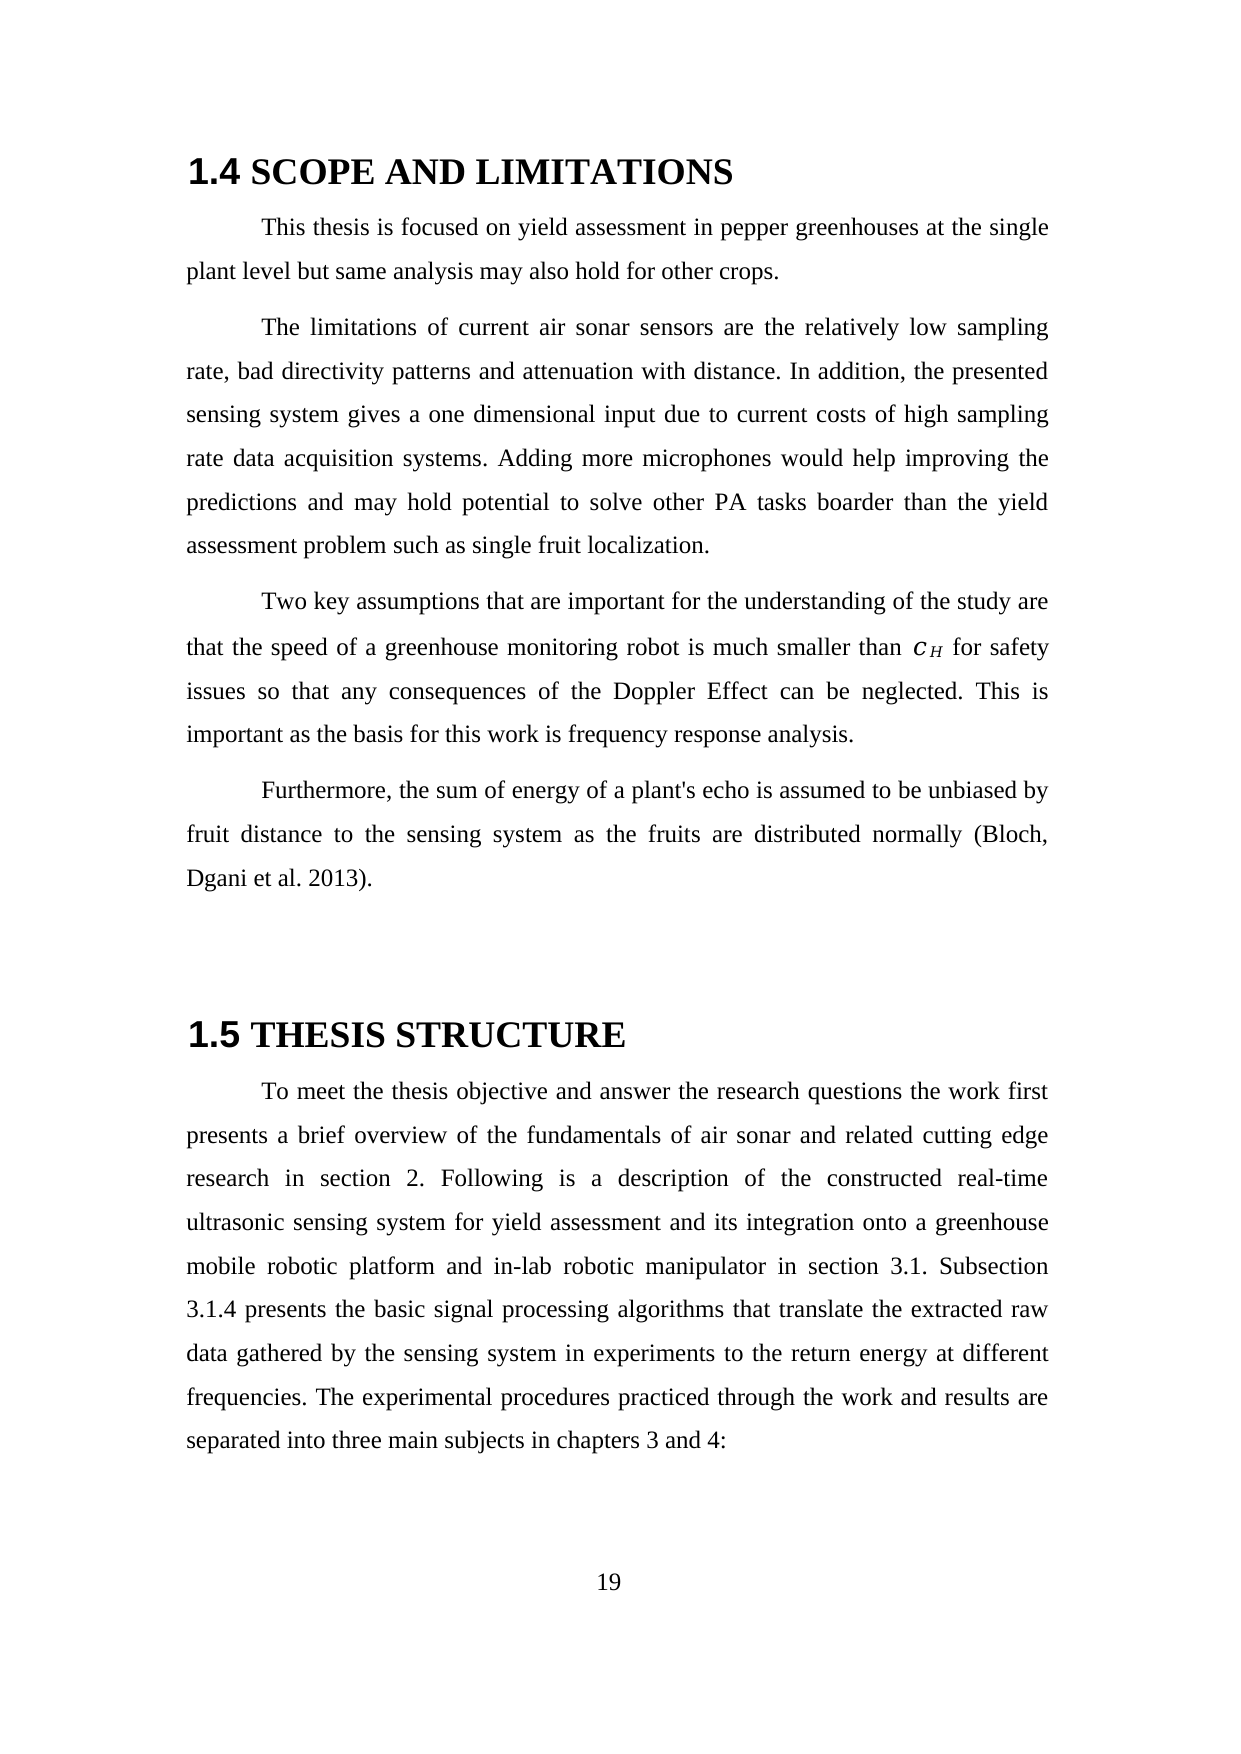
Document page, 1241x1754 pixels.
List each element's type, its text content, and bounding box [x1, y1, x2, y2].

text To meet the thesis objective and answer the research questions the work first presents a brief overview of the fundamentals of air sonar and related cutting edge research in section 2. Following is a description of the constructed real-time ultrasonic sensing system for yield assessment and its integration onto a greenhouse mobile robotic platform and in-lab robotic manipulator in section 3.1. Subsection 3.1.4 presents the basic signal processing algorithms that translate the extracted raw data gathered by the sensing system in experiments to the return energy at different frequencies. The experimental procedures practiced through the work and results are separated into three main subjects in chapters 3 and 4: [186, 1076, 1049, 1454]
text Two key assumptions that are important for the understanding of the study are that the speed of a greenhouse monitoring robot is much smaller than 𝑐𝐻 for safety issues so that any consequences of the Doppler Effect can be neglected. This is important as the basis for this work is frequency response analysis. [186, 586, 1049, 748]
subtitle 1.4 Scope and limitations [188, 149, 1133, 192]
text Furthermore, the sum of energy of a plant's echo is assumed to be unbiased by fruit distance to the sensing system as the fruits are distributed normally (Bloch, Dgani et al. 2013). [186, 776, 1049, 892]
text The limitations of current air sonar sensors are the relatively low sampling rate, bad directivity patterns and attenuation with distance. In addition, the presented sensing system gives a one dimensional input due to current costs of high sampling rate data acquisition systems. Adding more microphones would help improving the predictions and may hold potential to solve other PA tasks boarder than the yield assessment problem such as single fruit localization. [186, 312, 1049, 559]
text This thesis is focused on yield assessment in pepper greenhouses at the single plant level but same analysis may also hold for other crops. [186, 212, 1049, 285]
subtitle 1.5 Thesis structure [188, 1013, 1133, 1056]
